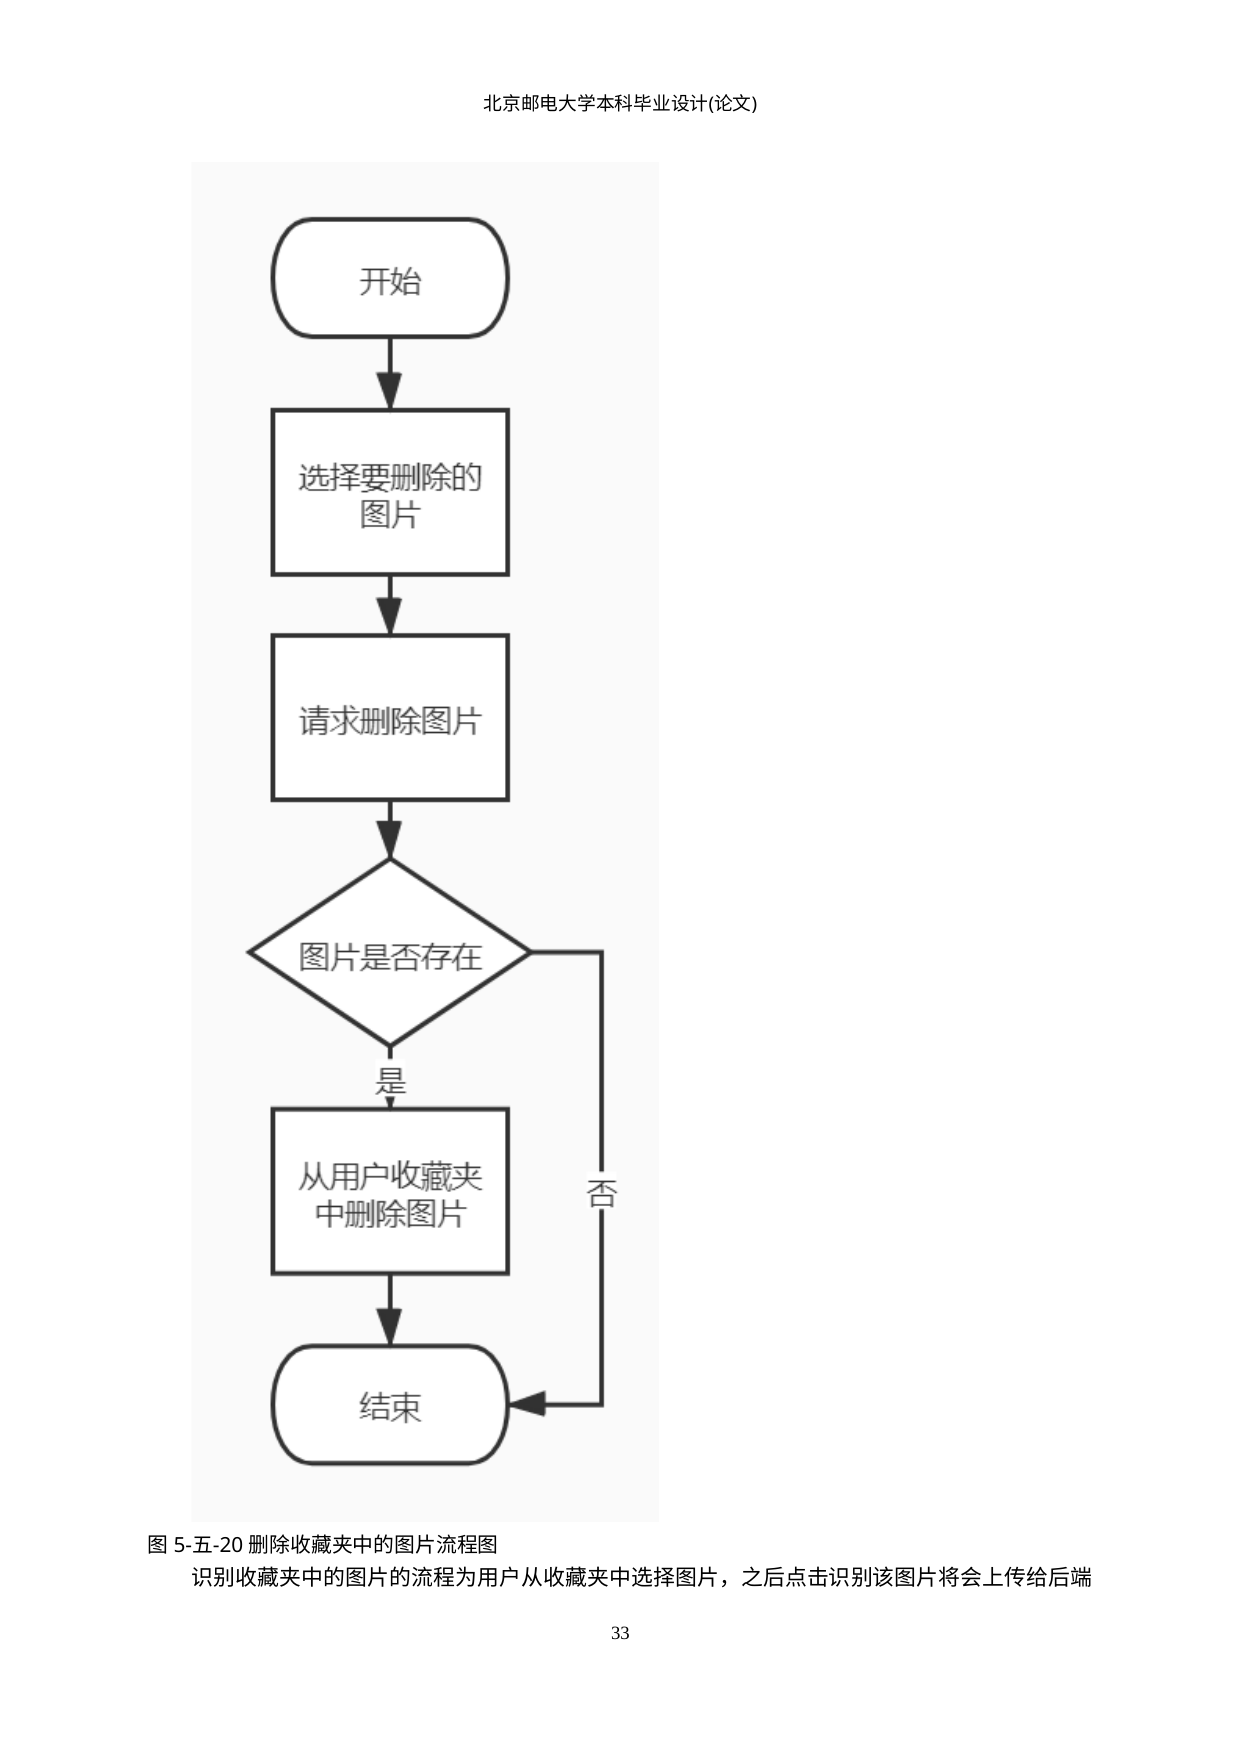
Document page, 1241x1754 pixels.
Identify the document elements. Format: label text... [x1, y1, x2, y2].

picture [191, 162, 659, 1522]
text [148, 1559, 1092, 1592]
